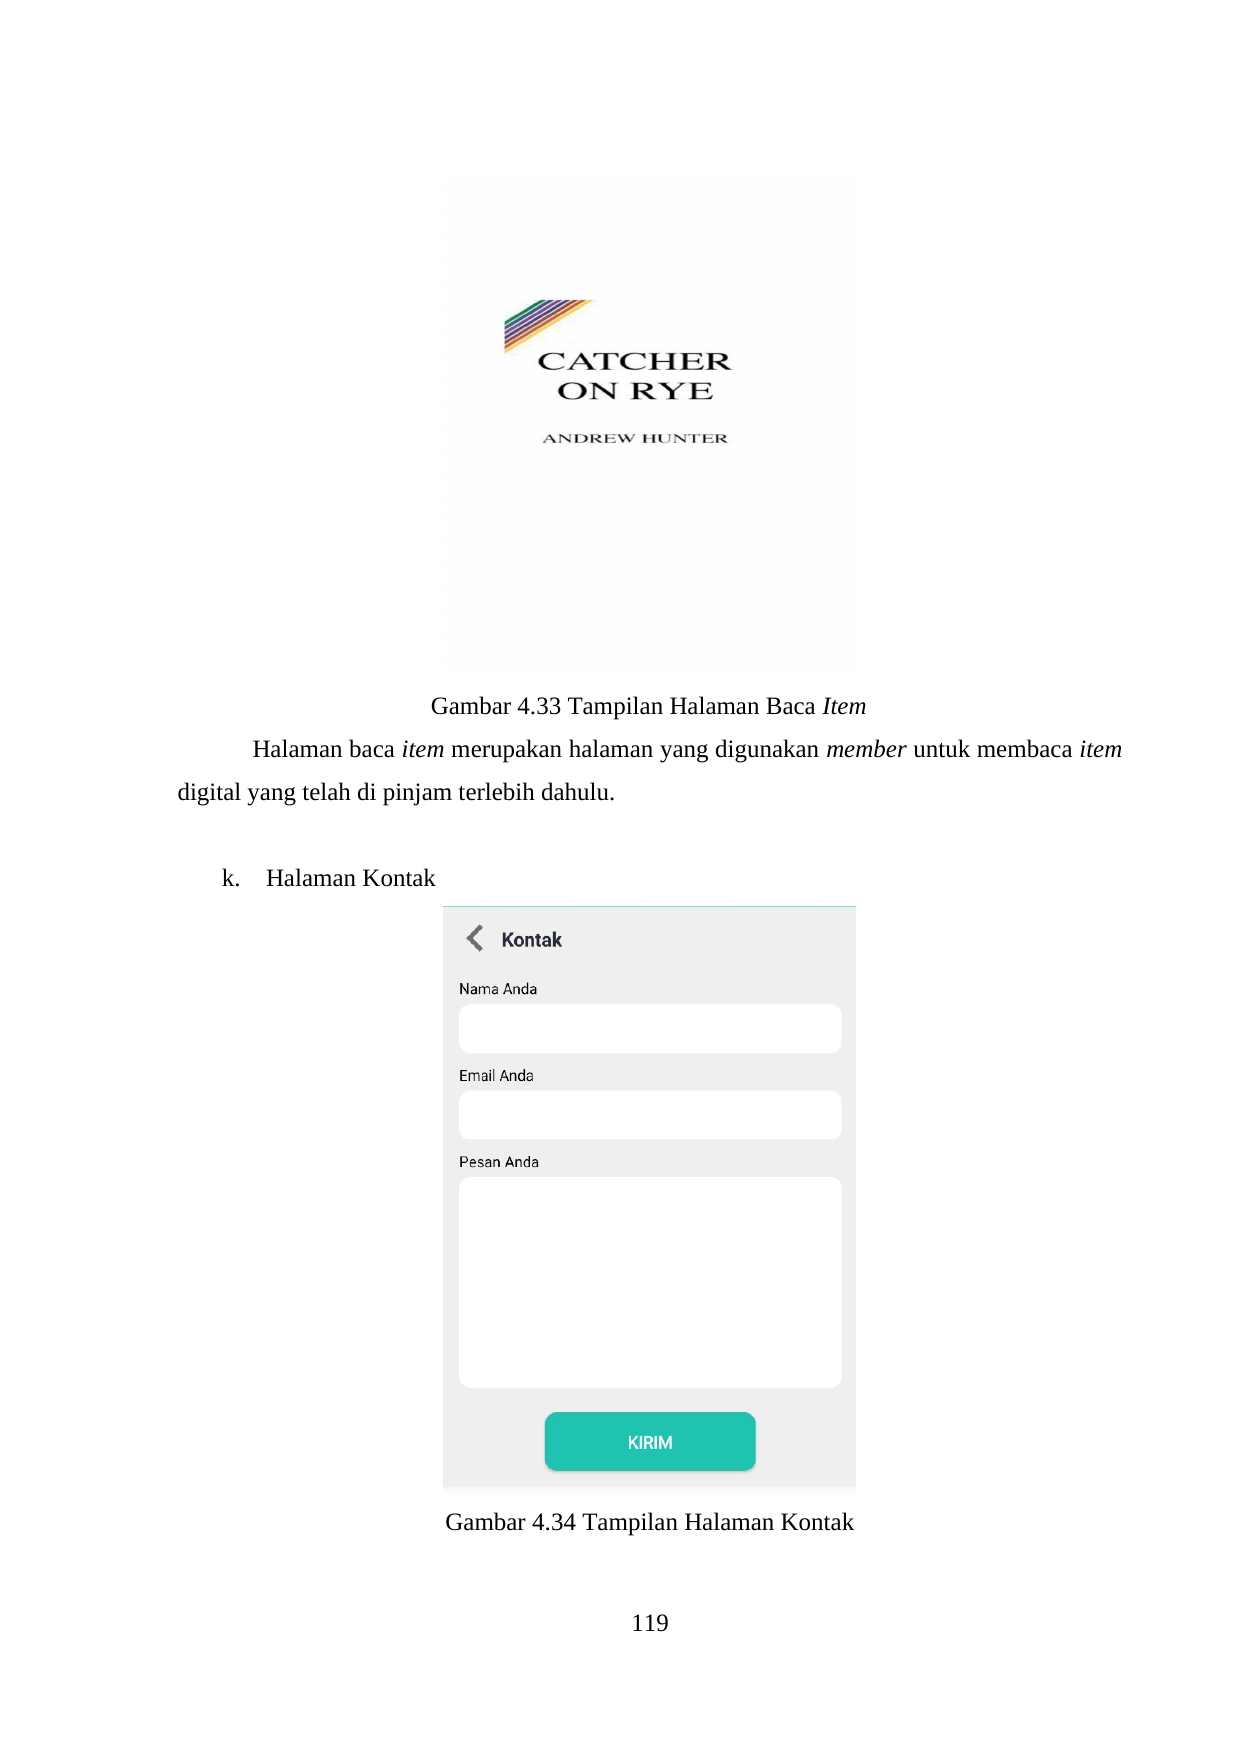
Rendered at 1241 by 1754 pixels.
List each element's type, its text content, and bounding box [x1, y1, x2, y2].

text Halaman baca item merupakan halaman yang digunakan member untuk membaca item digital yang telah di pinjam terlebih dahulu. [177, 734, 1122, 806]
text Gambar 4. Tampilan Halaman Baca Item [177, 691, 1122, 719]
picture [443, 906, 857, 1493]
picture [443, 177, 857, 677]
list Halaman Kontak [222, 863, 1122, 892]
